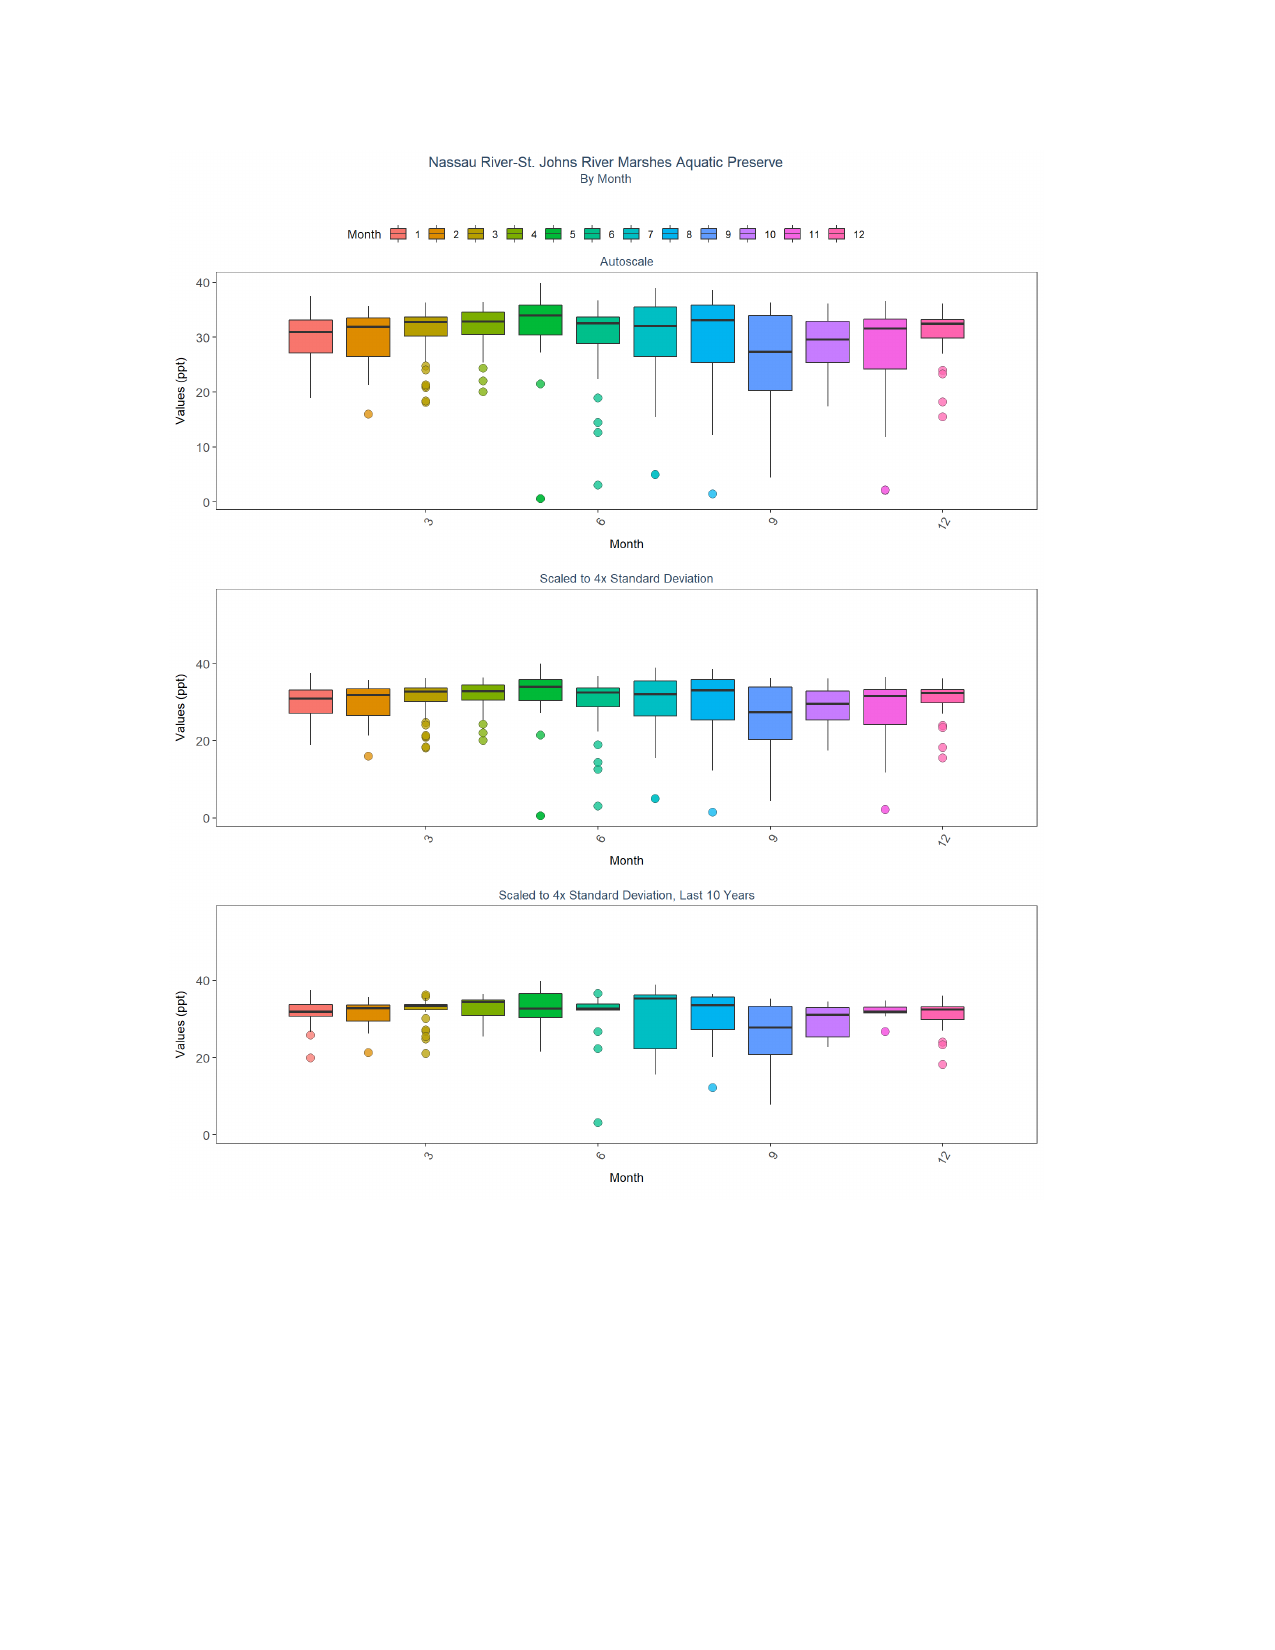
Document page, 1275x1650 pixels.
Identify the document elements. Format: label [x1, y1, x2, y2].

picture [168, 150, 1044, 1200]
